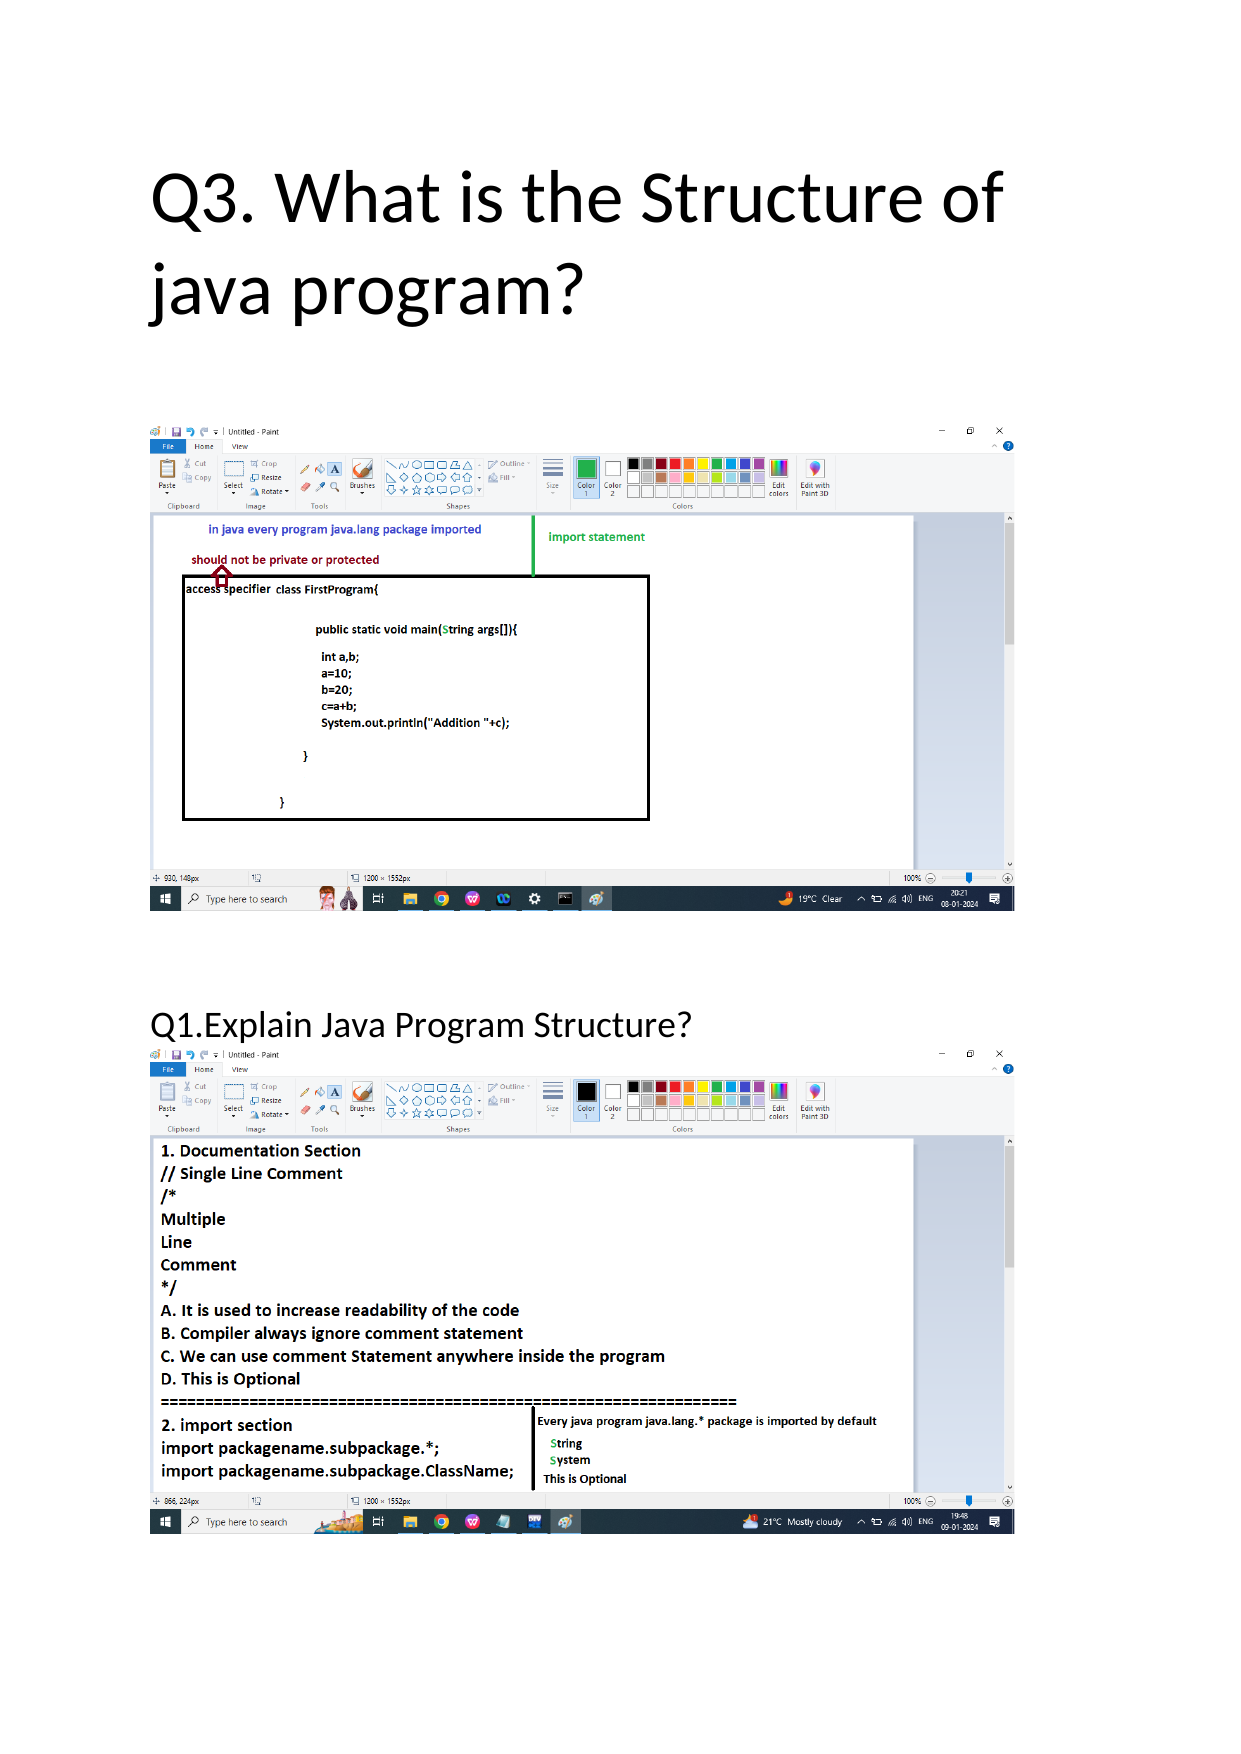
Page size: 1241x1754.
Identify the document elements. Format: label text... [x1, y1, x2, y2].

picture [150, 424, 1015, 911]
picture [150, 1047, 1015, 1534]
text Q1.Explain Java Program Structure? [150, 1001, 1090, 1047]
text Q3. What is the Structure of java program? [150, 150, 1090, 333]
